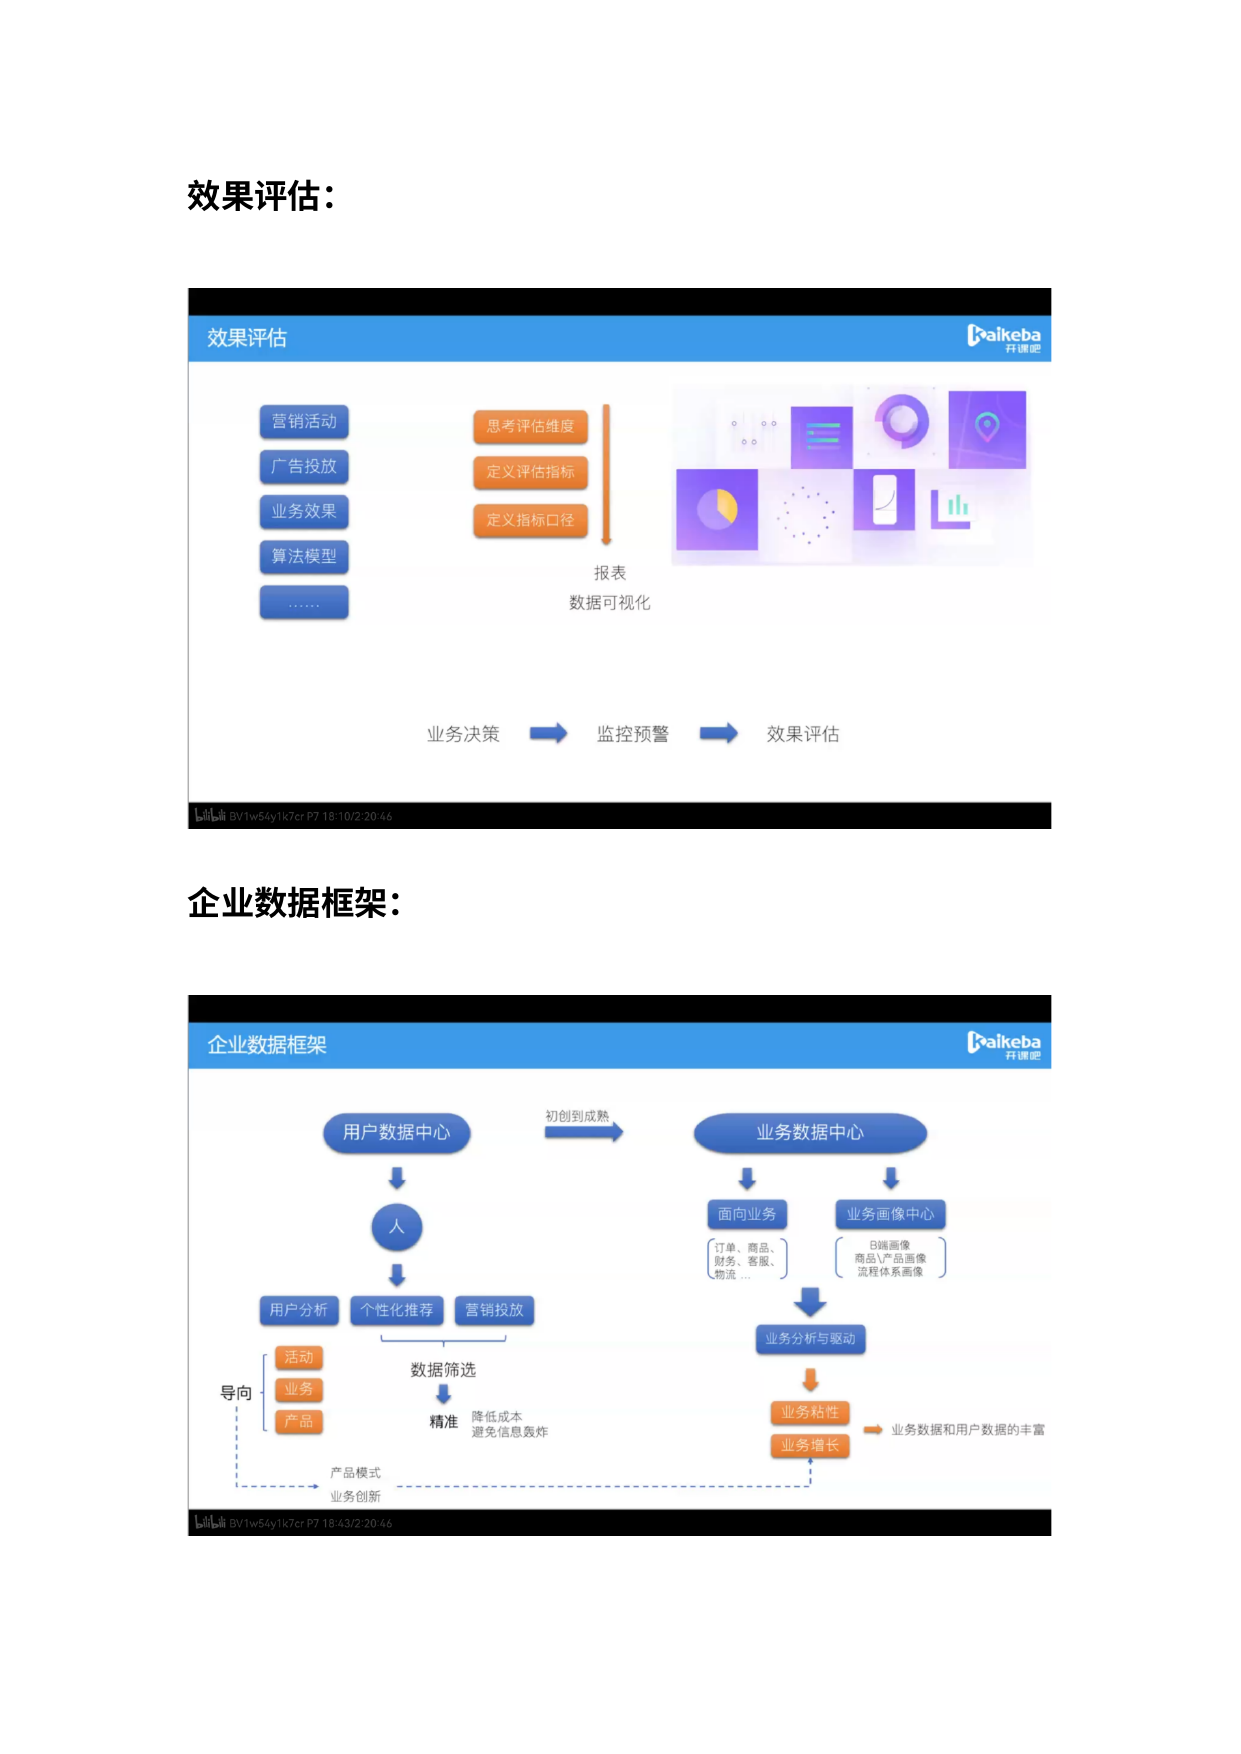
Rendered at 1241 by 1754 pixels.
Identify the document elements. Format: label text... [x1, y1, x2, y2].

picture [187, 288, 1052, 829]
subtitle 效果评估： [187, 162, 1053, 227]
picture [187, 995, 1052, 1536]
subtitle 企业数据框架： [187, 868, 1053, 933]
